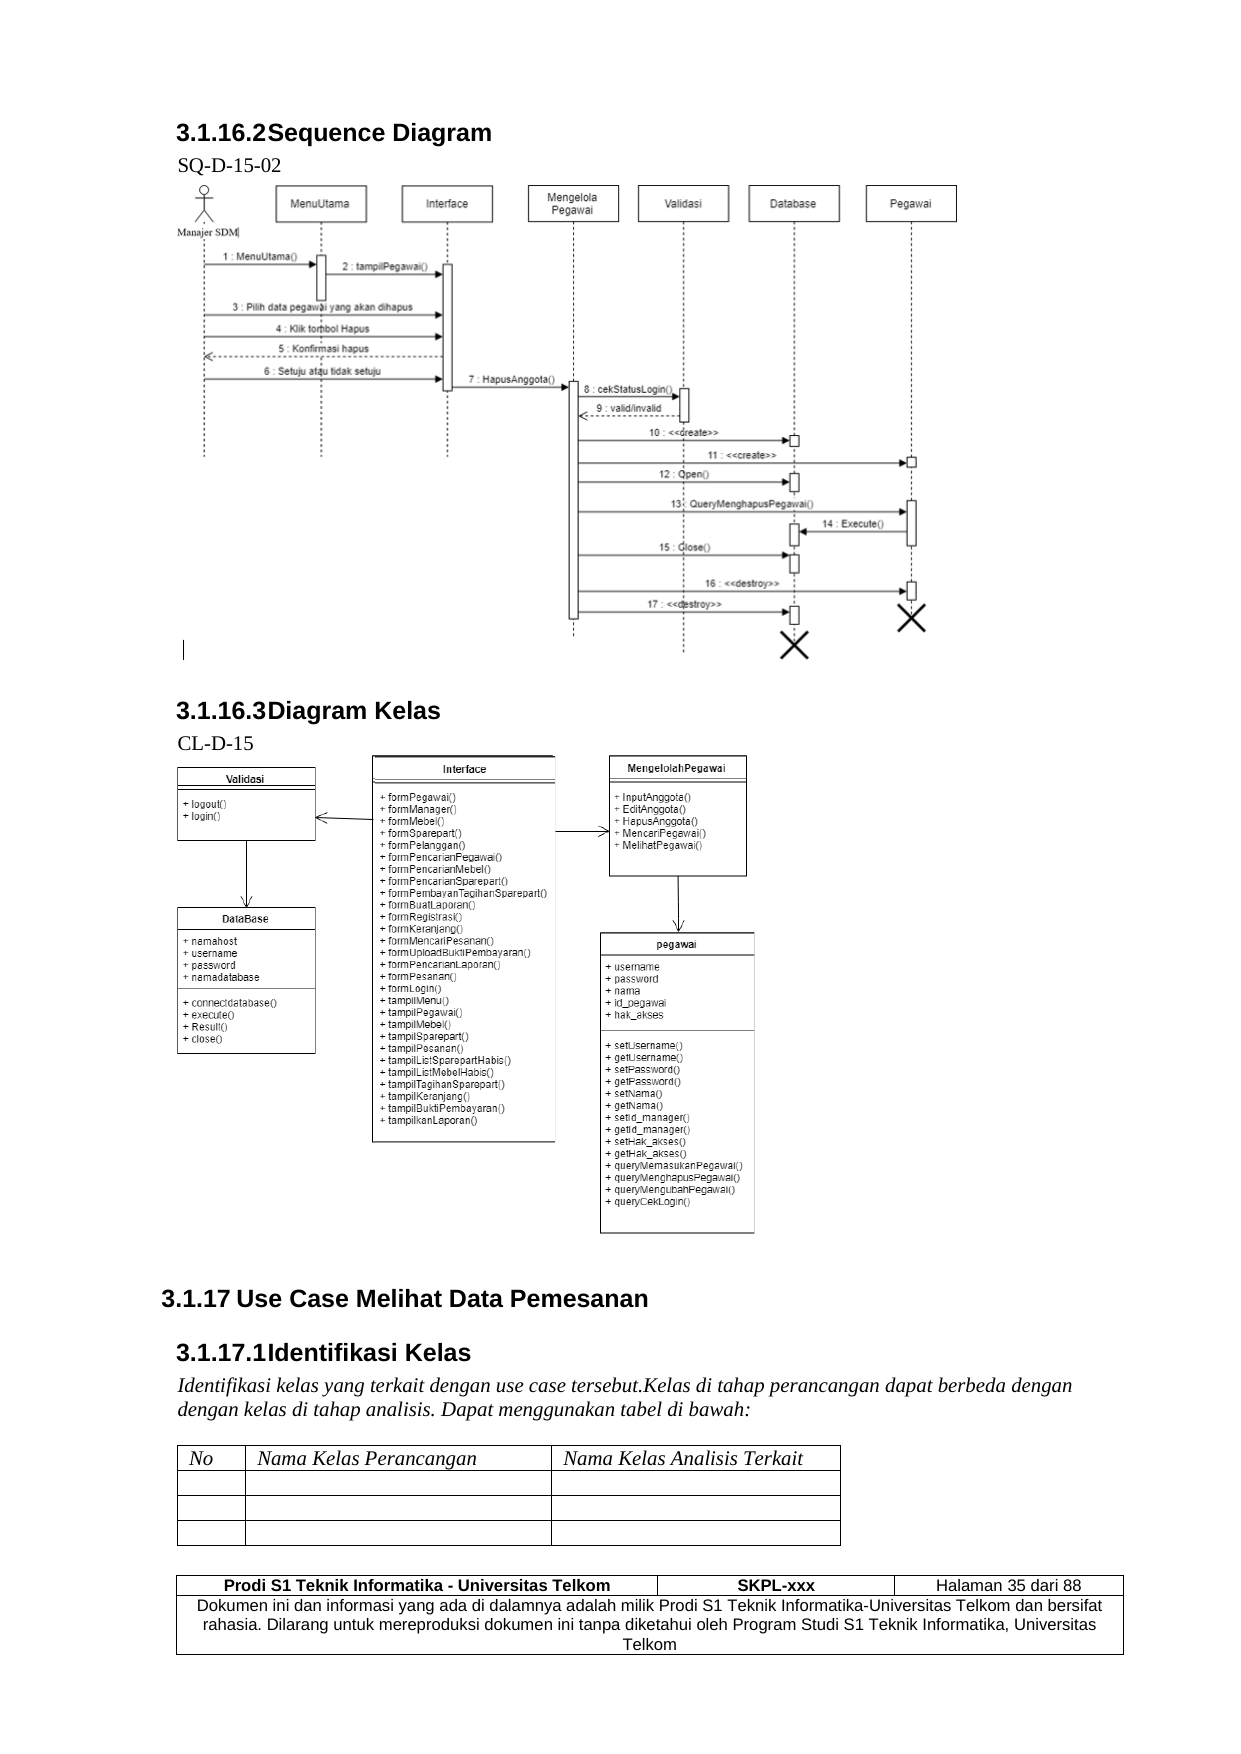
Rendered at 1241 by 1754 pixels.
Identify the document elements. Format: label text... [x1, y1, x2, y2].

subtitle Diagram Kelas [176, 696, 1122, 725]
text CL-D-15 [177, 731, 1122, 755]
table_cell [246, 1521, 551, 1545]
table_cell [552, 1471, 840, 1495]
text Identifikasi kelas yang terkait dengan use case tersebut.Kelas di tahap perancangan dapat berbeda dengan dengan kelas di tahap analisis. Dapat menggunakan tabel di bawah: [177, 1373, 1122, 1421]
table_cell [178, 1471, 245, 1495]
table_cell [552, 1521, 840, 1545]
table_cell [552, 1496, 840, 1520]
table_header Nama Kelas Analisis Terkait [552, 1446, 840, 1470]
subtitle Identifikasi Kelas [176, 1338, 1122, 1367]
table_cell [178, 1521, 245, 1545]
table_cell [178, 1496, 245, 1520]
subtitle Use Case Melihat Data Pemesanan [161, 1284, 1122, 1313]
table_cell [246, 1496, 551, 1520]
picture [177, 180, 957, 668]
picture [177, 755, 755, 1235]
subtitle Sequence Diagram [176, 118, 1122, 147]
table_cell [246, 1471, 551, 1495]
table_header No [178, 1446, 245, 1470]
table_header Nama Kelas Perancangan [246, 1446, 551, 1470]
text SQ-D-15-02 [177, 153, 1122, 177]
